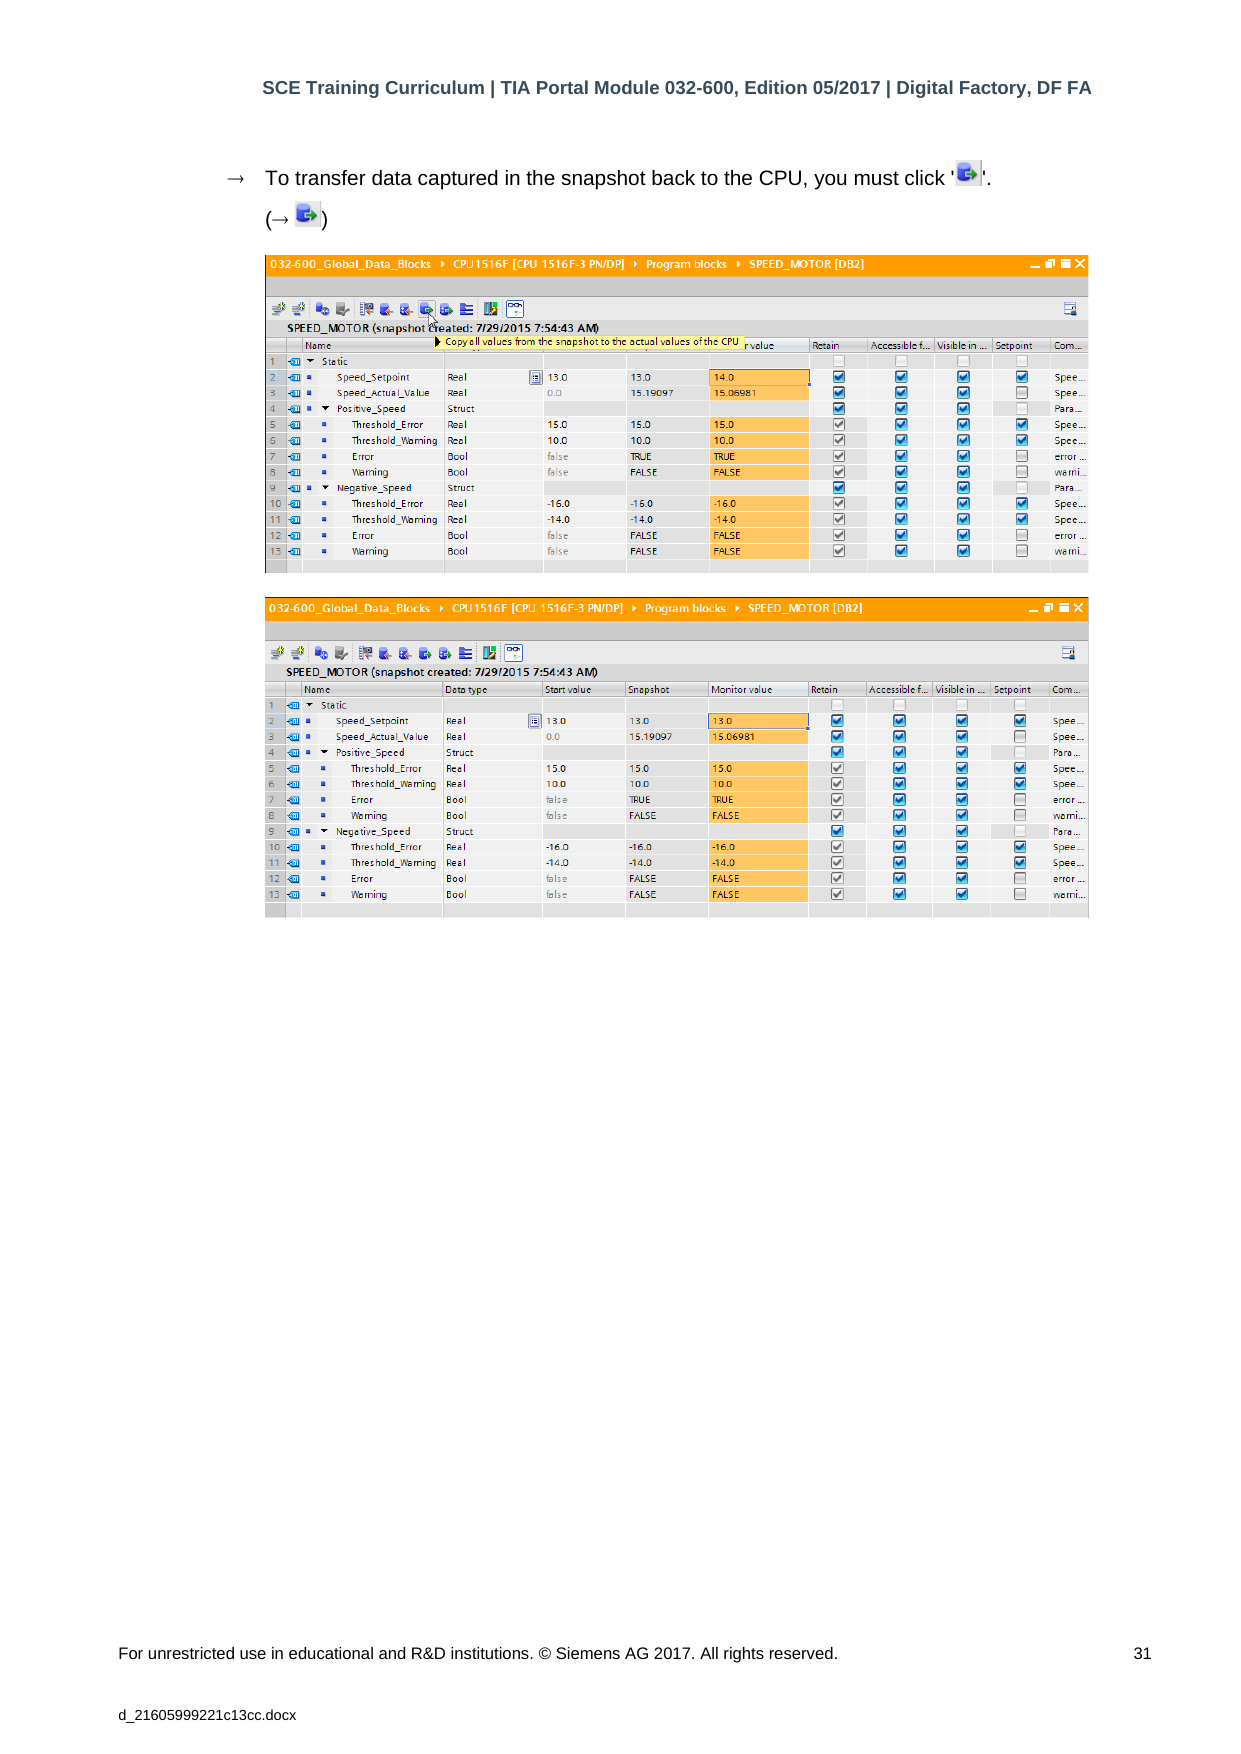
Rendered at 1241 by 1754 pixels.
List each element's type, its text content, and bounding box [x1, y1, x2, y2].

picture [294, 201, 322, 227]
picture [955, 160, 982, 186]
picture [265, 255, 1089, 573]
text To transfer data captured in the snapshot back to the CPU, you must click ''. ( ) [227, 160, 1092, 231]
picture [265, 597, 1089, 918]
